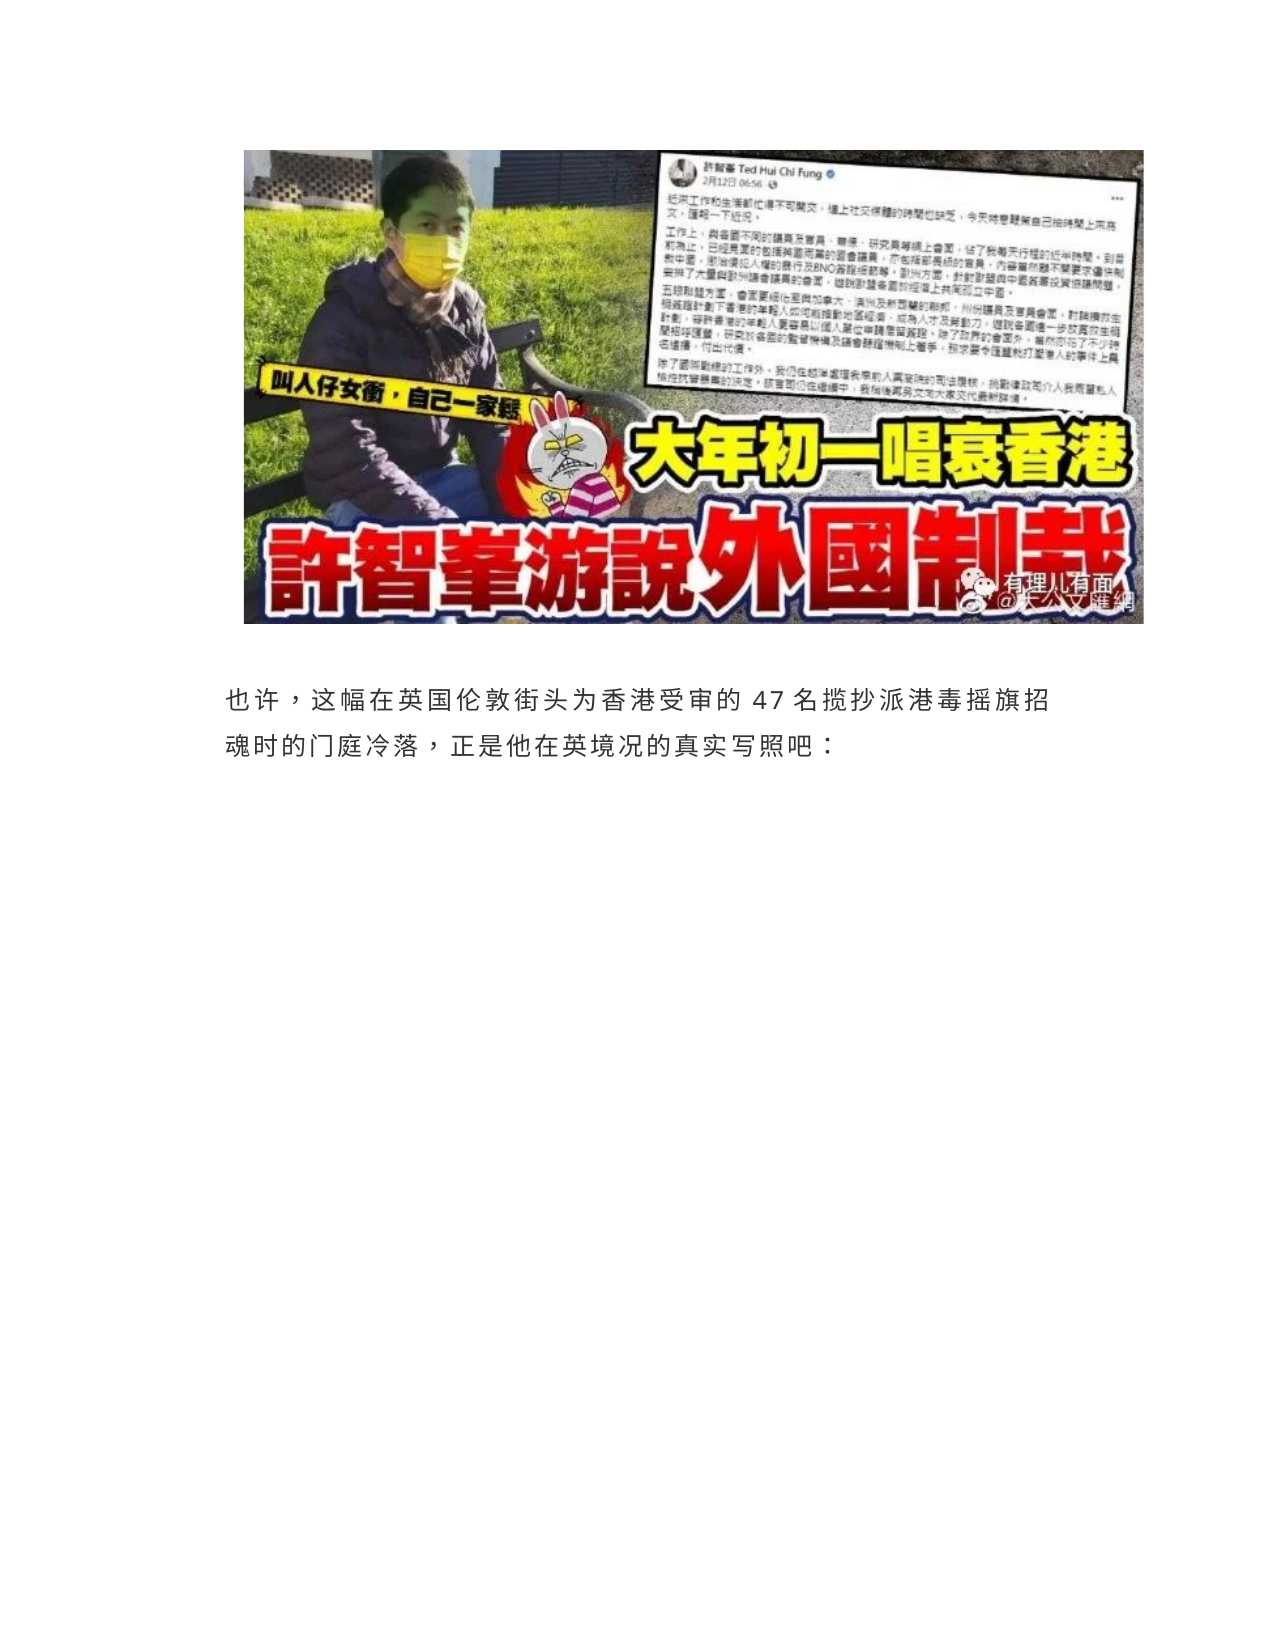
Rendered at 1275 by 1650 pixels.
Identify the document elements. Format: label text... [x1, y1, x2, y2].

text 也许，这幅在英国伦敦街头为香港受审的47名揽抄派港毒摇旗招魂时的门庭冷落，正是他在英境况的真实写照吧： [225, 670, 1050, 763]
picture [243, 150, 1144, 624]
